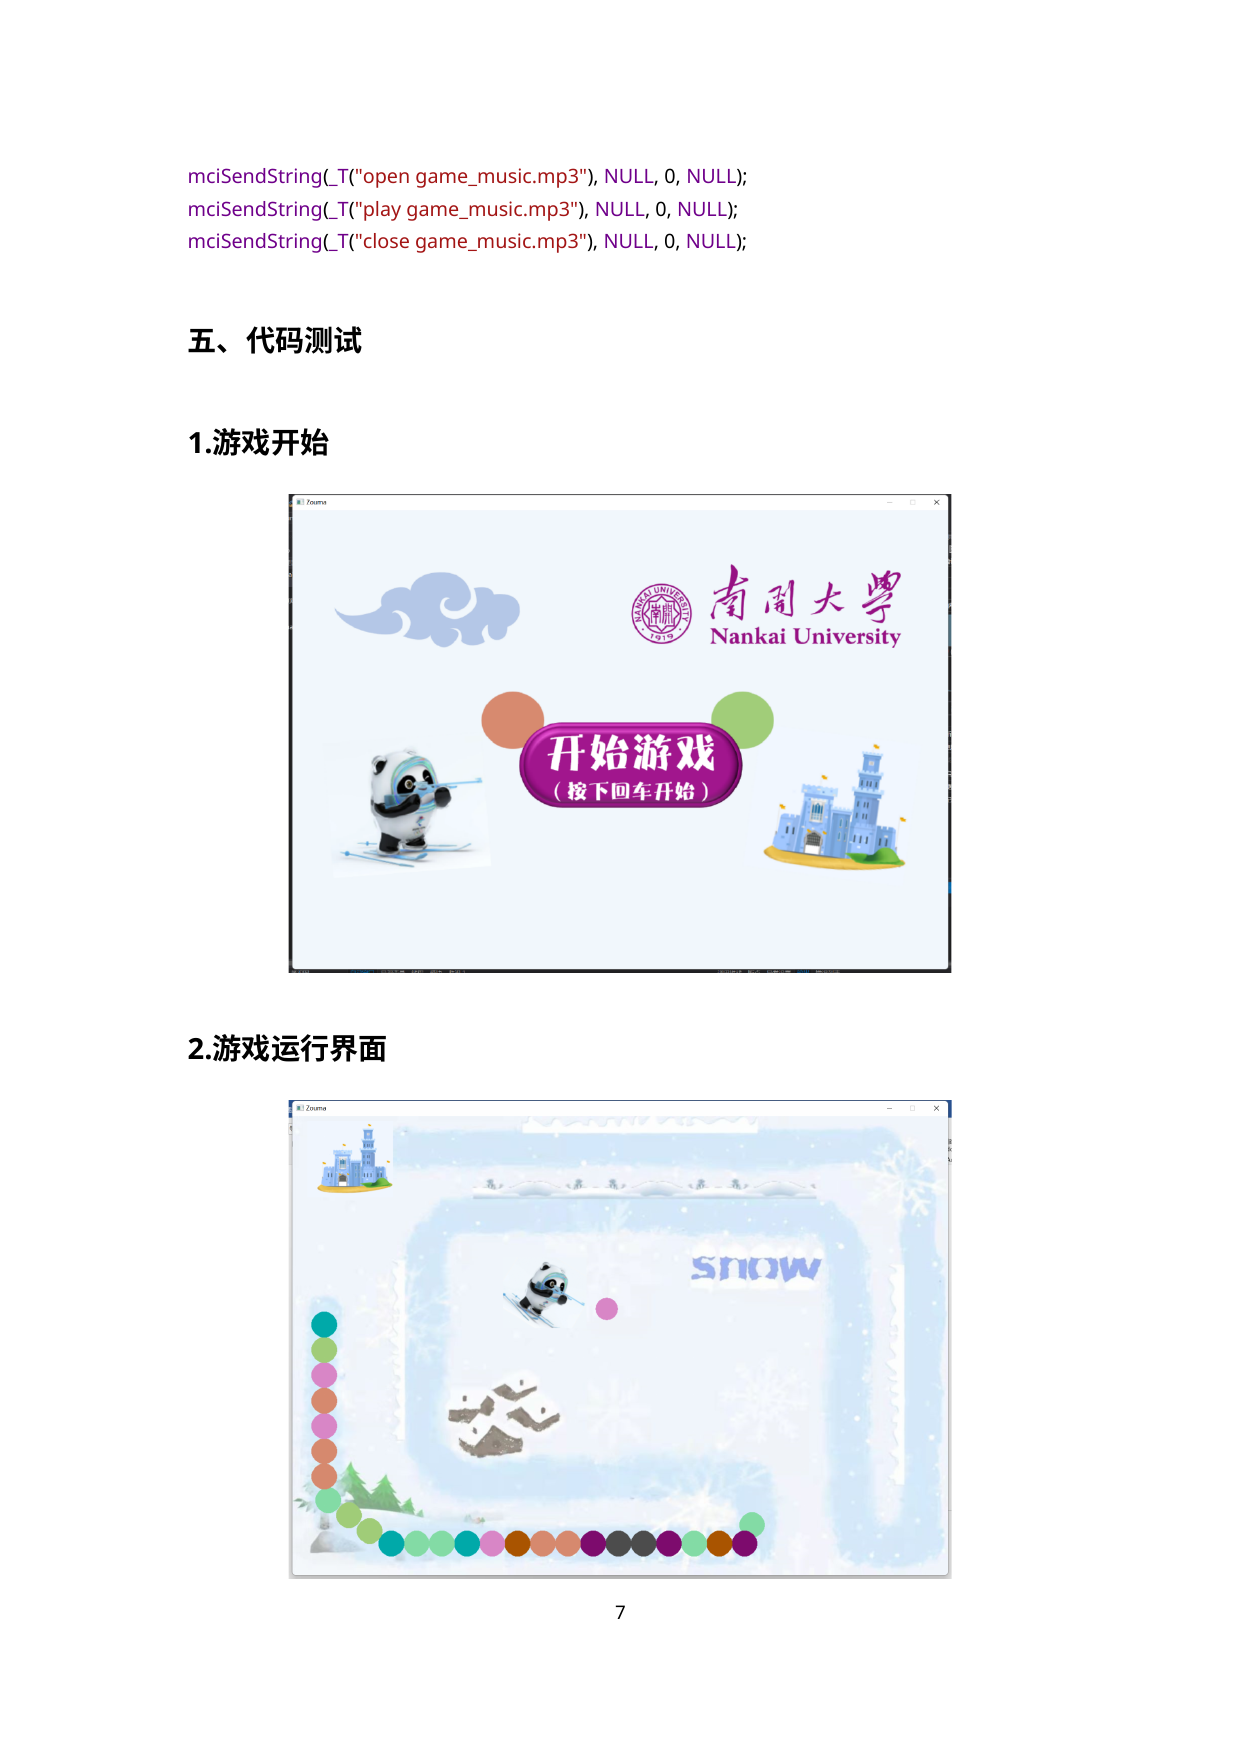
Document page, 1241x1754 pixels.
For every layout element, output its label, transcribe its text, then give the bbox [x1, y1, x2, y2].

text mciSendString(_T("play game_music.mp3"), NULL, 0, NULL); [187, 192, 1053, 225]
text mciSendString(_T("open game_music.mp3"), NULL, 0, NULL); [187, 160, 1053, 192]
subtitle 2.游戏运行界面 [187, 1014, 1053, 1079]
text mciSendString(_T("close game_music.mp3"), NULL, 0, NULL); [187, 225, 1053, 257]
picture [288, 1100, 952, 1579]
subtitle 1.游戏开始 [187, 408, 1053, 473]
picture [288, 494, 952, 973]
subtitle 五、代码测试 [187, 306, 1053, 371]
